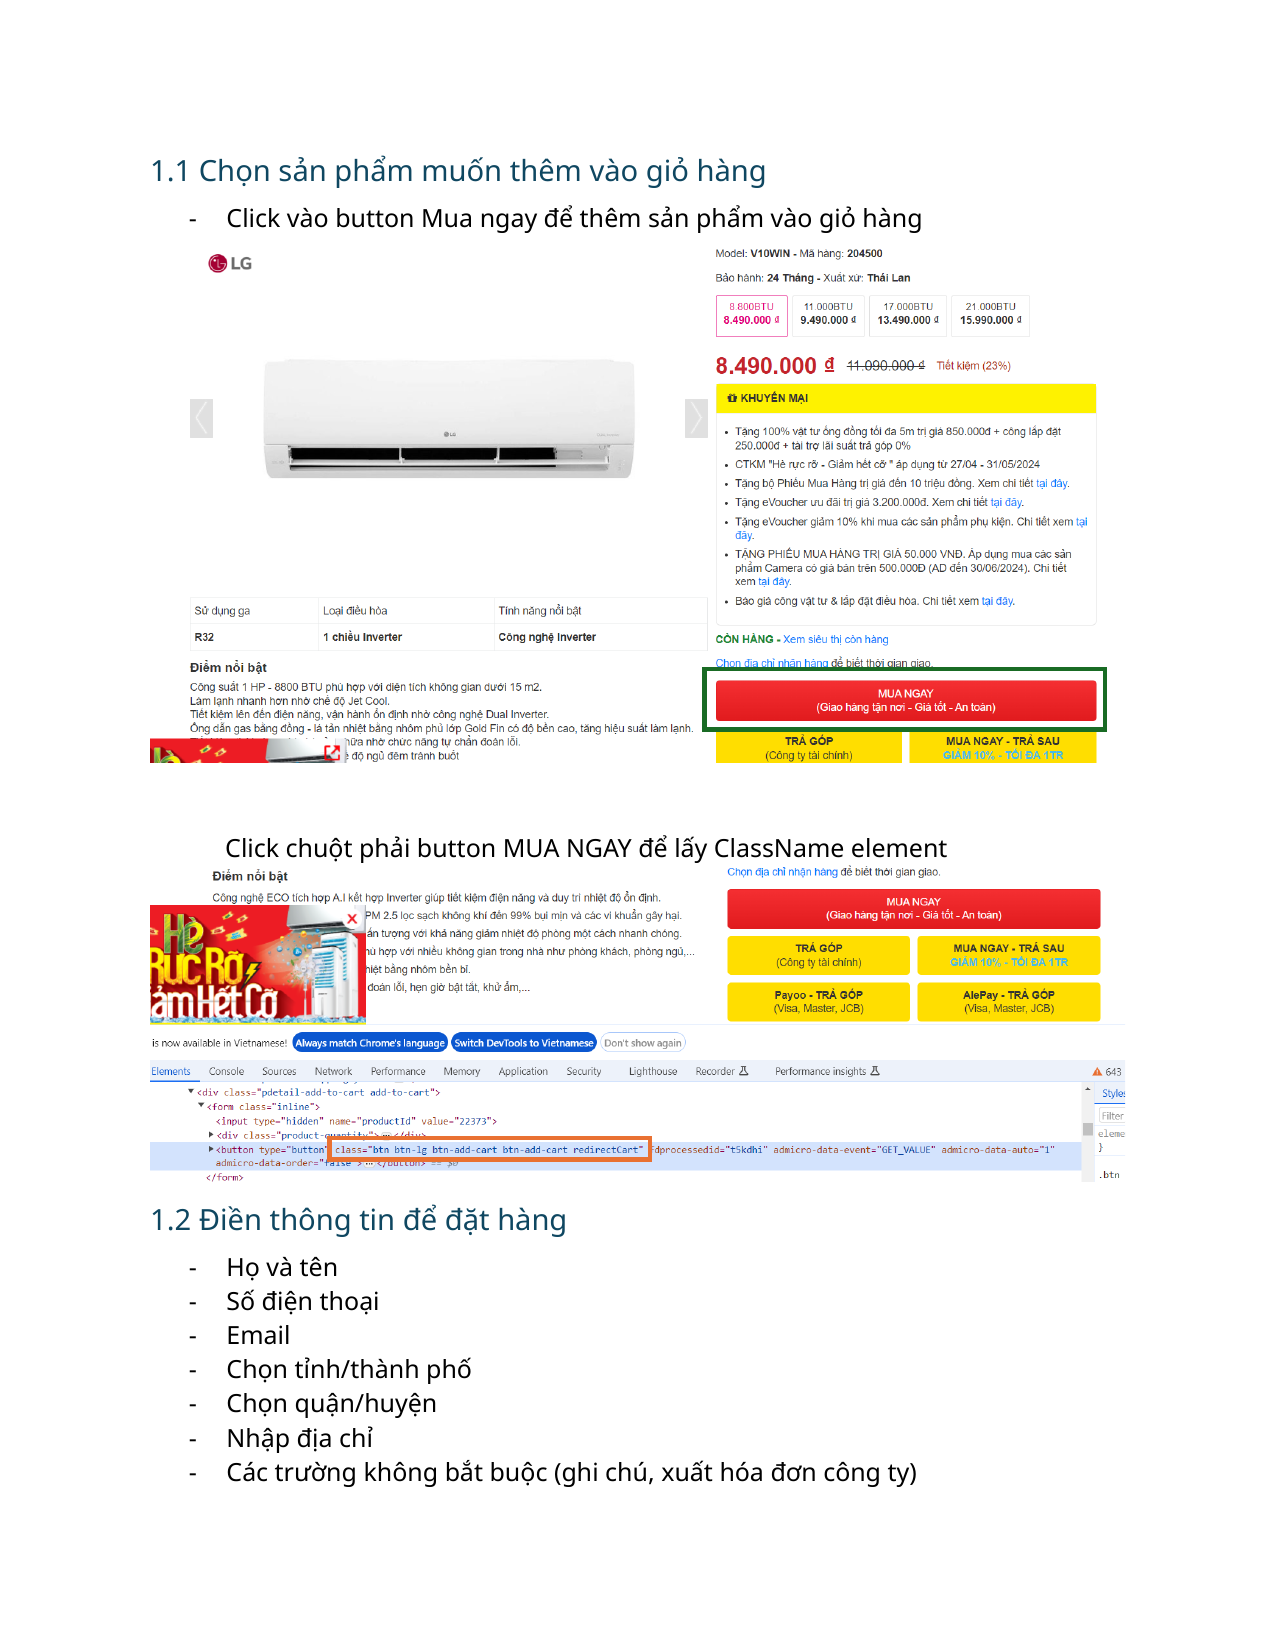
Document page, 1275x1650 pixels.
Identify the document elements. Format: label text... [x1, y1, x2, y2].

list Các trường không bắt buộc (ghi chú, xuất hóa đơn công ty) [189, 1454, 1125, 1488]
list Chọn tỉnh/thành phố [189, 1352, 1125, 1386]
list Số điện thoại [189, 1284, 1125, 1318]
list Chọn quận/huyện [189, 1386, 1125, 1420]
list Họ và tên [189, 1250, 1125, 1284]
list Nhập địa chỉ [189, 1420, 1125, 1454]
picture [150, 865, 1125, 1182]
picture [150, 235, 1134, 763]
list Click vào button Mua ngay để thêm sản phẩm vào giỏ hàng [189, 201, 1125, 235]
subtitle 1.2 Điền thông tin để đặt hàng [150, 1199, 1125, 1238]
list Email [189, 1318, 1125, 1352]
subtitle 1.1 Chọn sản phẩm muốn thêm vào giỏ hàng [150, 150, 1125, 190]
text Click chuột phải button MUA NGAY để lấy ClassName element [150, 831, 1125, 865]
